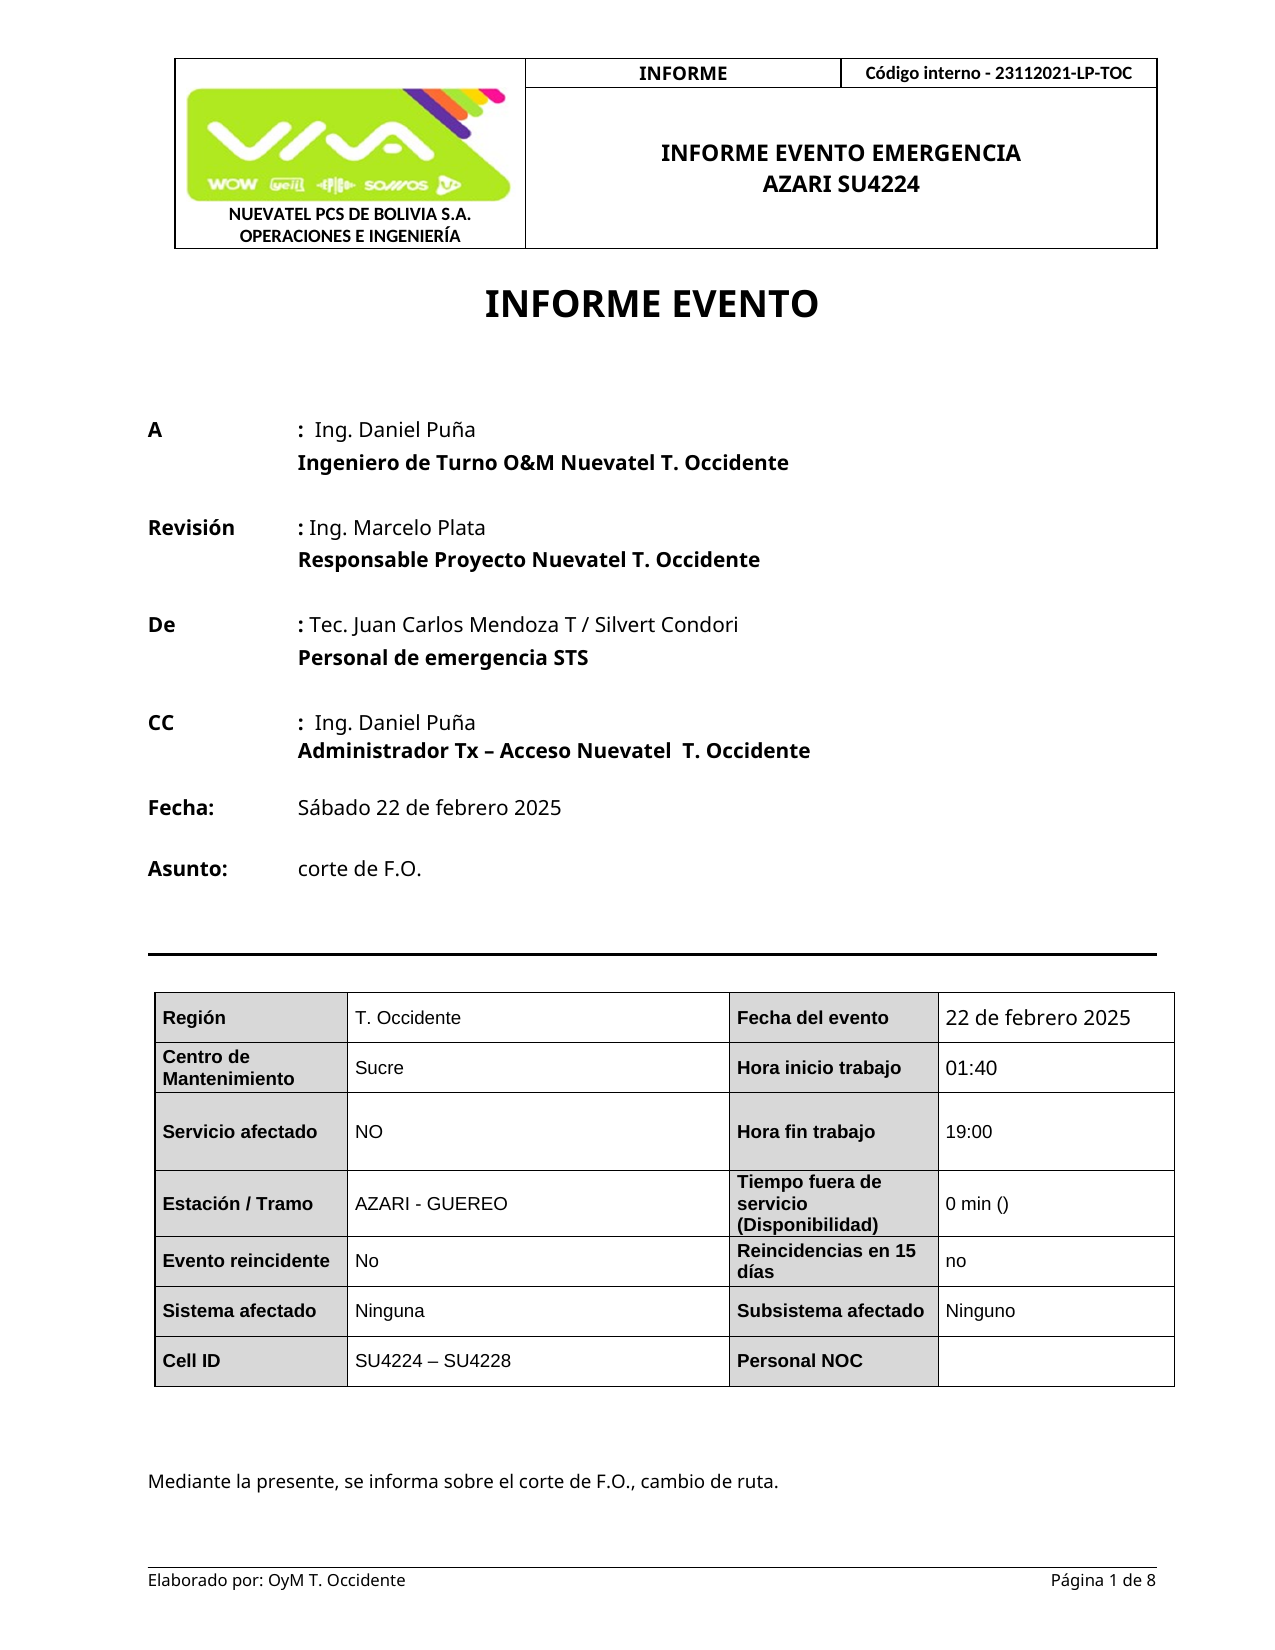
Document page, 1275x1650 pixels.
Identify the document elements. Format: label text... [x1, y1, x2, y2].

text CC : Ing. Daniel Puña [148, 708, 1157, 736]
table_cell NO [348, 1093, 729, 1170]
text INFORME EVENTO [148, 277, 1157, 328]
table_cell Sistema afectado [156, 1287, 347, 1336]
picture [186, 87, 516, 202]
table_cell Evento reincidente [156, 1237, 347, 1286]
text Personal de emergencia STS [148, 643, 1157, 671]
table_cell 0 min () [939, 1171, 1174, 1236]
text Administrador Tx – Acceso Nuevatel T. Occidente [148, 736, 1157, 765]
table_header T. Occidente [348, 993, 729, 1042]
table_cell Cell ID [156, 1337, 347, 1386]
table_cell Personal NOC [730, 1337, 938, 1386]
text Fecha: Sábado 22 de febrero 2025 [148, 793, 1157, 822]
table_cell Servicio afectado [156, 1093, 347, 1170]
text Responsable Proyecto Nuevatel T. Occidente [148, 546, 1157, 574]
text Mediante la presente, se informa sobre el corte de F.O., cambio de ruta. [148, 1468, 1157, 1493]
table_cell Tiempo fuera de servicio (Disponibilidad) [730, 1171, 938, 1236]
table_cell Estación / Tramo [156, 1171, 347, 1236]
text Asunto: corte de F.O. [148, 854, 1157, 883]
table_cell Ninguna [348, 1287, 729, 1336]
table_cell Centro de Mantenimiento [156, 1043, 347, 1092]
table_cell SU4224 – SU4228 [348, 1337, 729, 1386]
table_cell Hora inicio trabajo [730, 1043, 938, 1092]
text A : Ing. Daniel Puña [148, 415, 1157, 444]
table_header Región [156, 993, 347, 1042]
table_cell [939, 1337, 1174, 1386]
table_cell No [348, 1237, 729, 1286]
text Revisión : Ing. Marcelo Plata [148, 513, 1157, 541]
table_cell 01:40 [939, 1043, 1174, 1092]
table_header Fecha del evento [730, 993, 938, 1042]
table_cell no [939, 1237, 1174, 1286]
table_cell 19:00 [939, 1093, 1174, 1170]
table_cell AZARI - GUEREO [348, 1171, 729, 1236]
table_cell Hora fin trabajo [730, 1093, 938, 1170]
text Ingeniero de Turno O&M Nuevatel T. Occidente [148, 448, 1157, 476]
table_cell Sucre [348, 1043, 729, 1092]
table_cell Subsistema afectado [730, 1287, 938, 1336]
text De : Tec. Juan Carlos Mendoza T / Silvert Condori [148, 610, 1157, 639]
table_cell Reincidencias en 15 días [730, 1237, 938, 1286]
table_cell Ninguno [939, 1287, 1174, 1336]
table_header 22 de febrero 2025 [939, 993, 1174, 1042]
